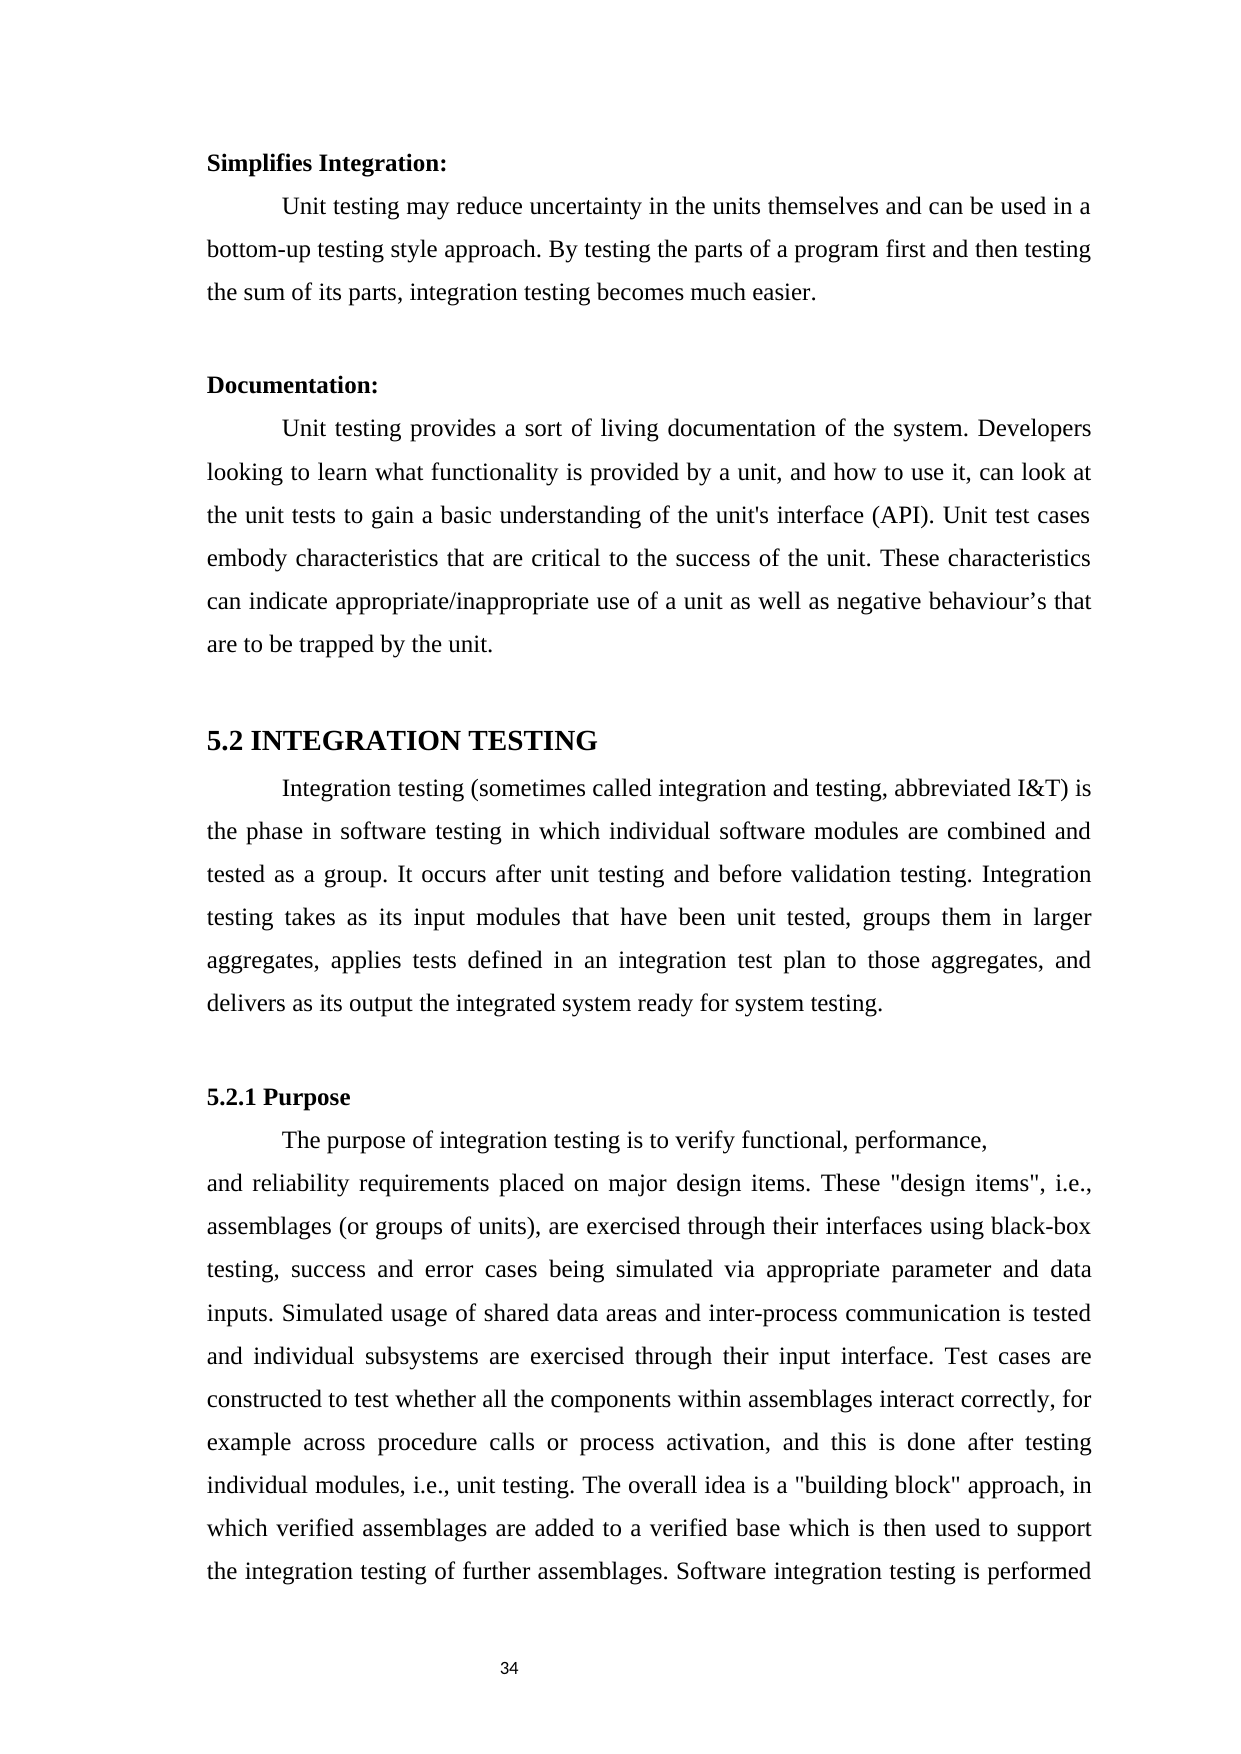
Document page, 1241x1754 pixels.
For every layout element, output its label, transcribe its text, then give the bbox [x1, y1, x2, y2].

text Unit testing provides a sort of living documentation of the system. Developers looking to learn what functionality is provided by a unit, and how to use it, can look at the unit tests to gain a basic understanding of the unit's interface (API). Unit test cases embody characteristics that are critical to the success of the unit. These characteristics can indicate appropriate/inappropriate use of a unit as well as negative behaviour’s that are to be trapped by the unit. [207, 413, 1093, 658]
text 5.2.1 Purpose [207, 1082, 1093, 1111]
text 5.2 INTEGRATION TESTING [207, 723, 1093, 756]
text Unit testing may reduce uncertainty in the units themselves and can be used in a bottom-up testing style approach. By testing the parts of a program first and then testing the sum of its parts, integration testing becomes much easier. [207, 191, 1093, 306]
text Simplifies Integration: [207, 148, 1093, 176]
text Integration testing (sometimes called integration and testing, abbreviated I&T) is the phase in software testing in which individual software modules are combined and tested as a group. It occurs after unit testing and before validation testing. Integration testing takes as its input modules that have been unit tested, groups them in larger aggregates, applies tests defined in an integration test plan to those aggregates, and delivers as its output the integrated system ready for system testing. [207, 773, 1093, 1017]
text Documentation: [207, 370, 1093, 399]
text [207, 1168, 1093, 1585]
text The purpose of integration testing is to verify functional, performance, [207, 1125, 1093, 1154]
